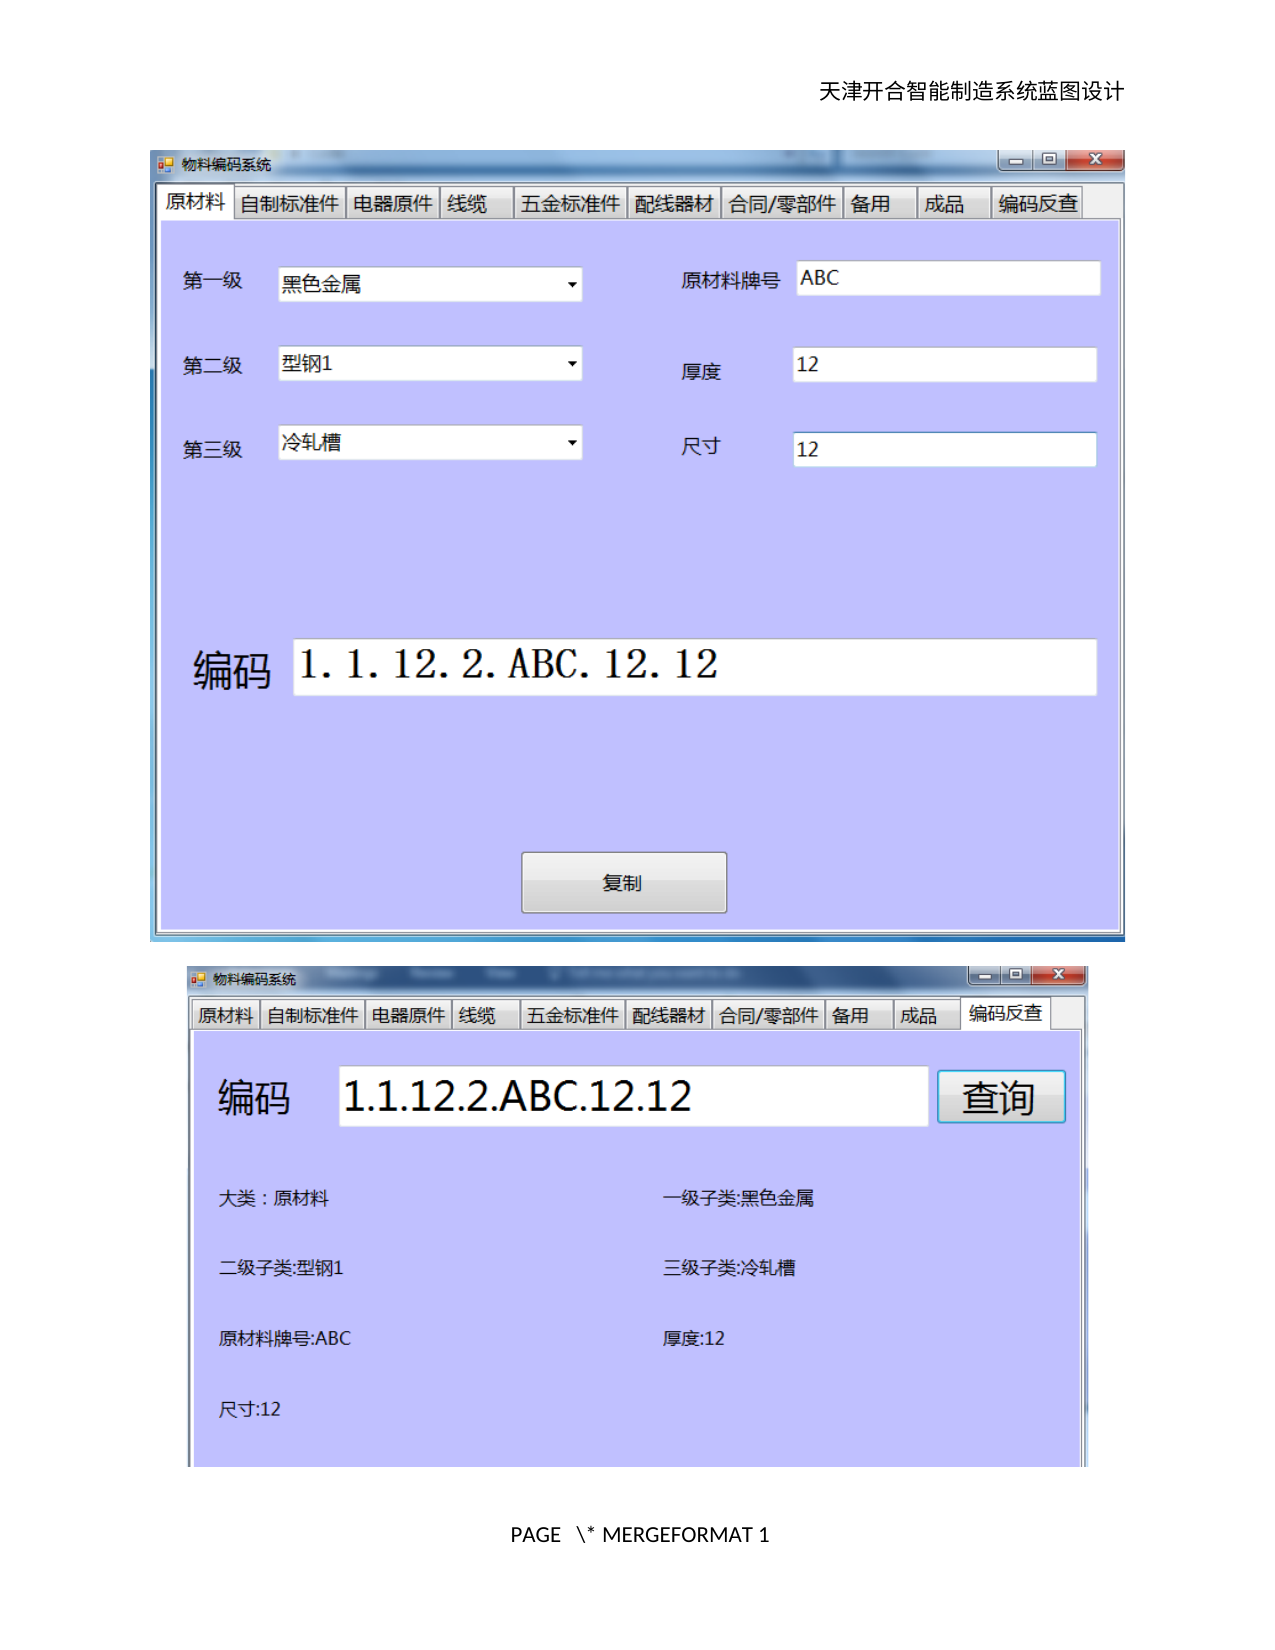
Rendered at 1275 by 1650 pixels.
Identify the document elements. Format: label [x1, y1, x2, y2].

picture [186, 966, 1089, 1467]
picture [150, 150, 1125, 942]
